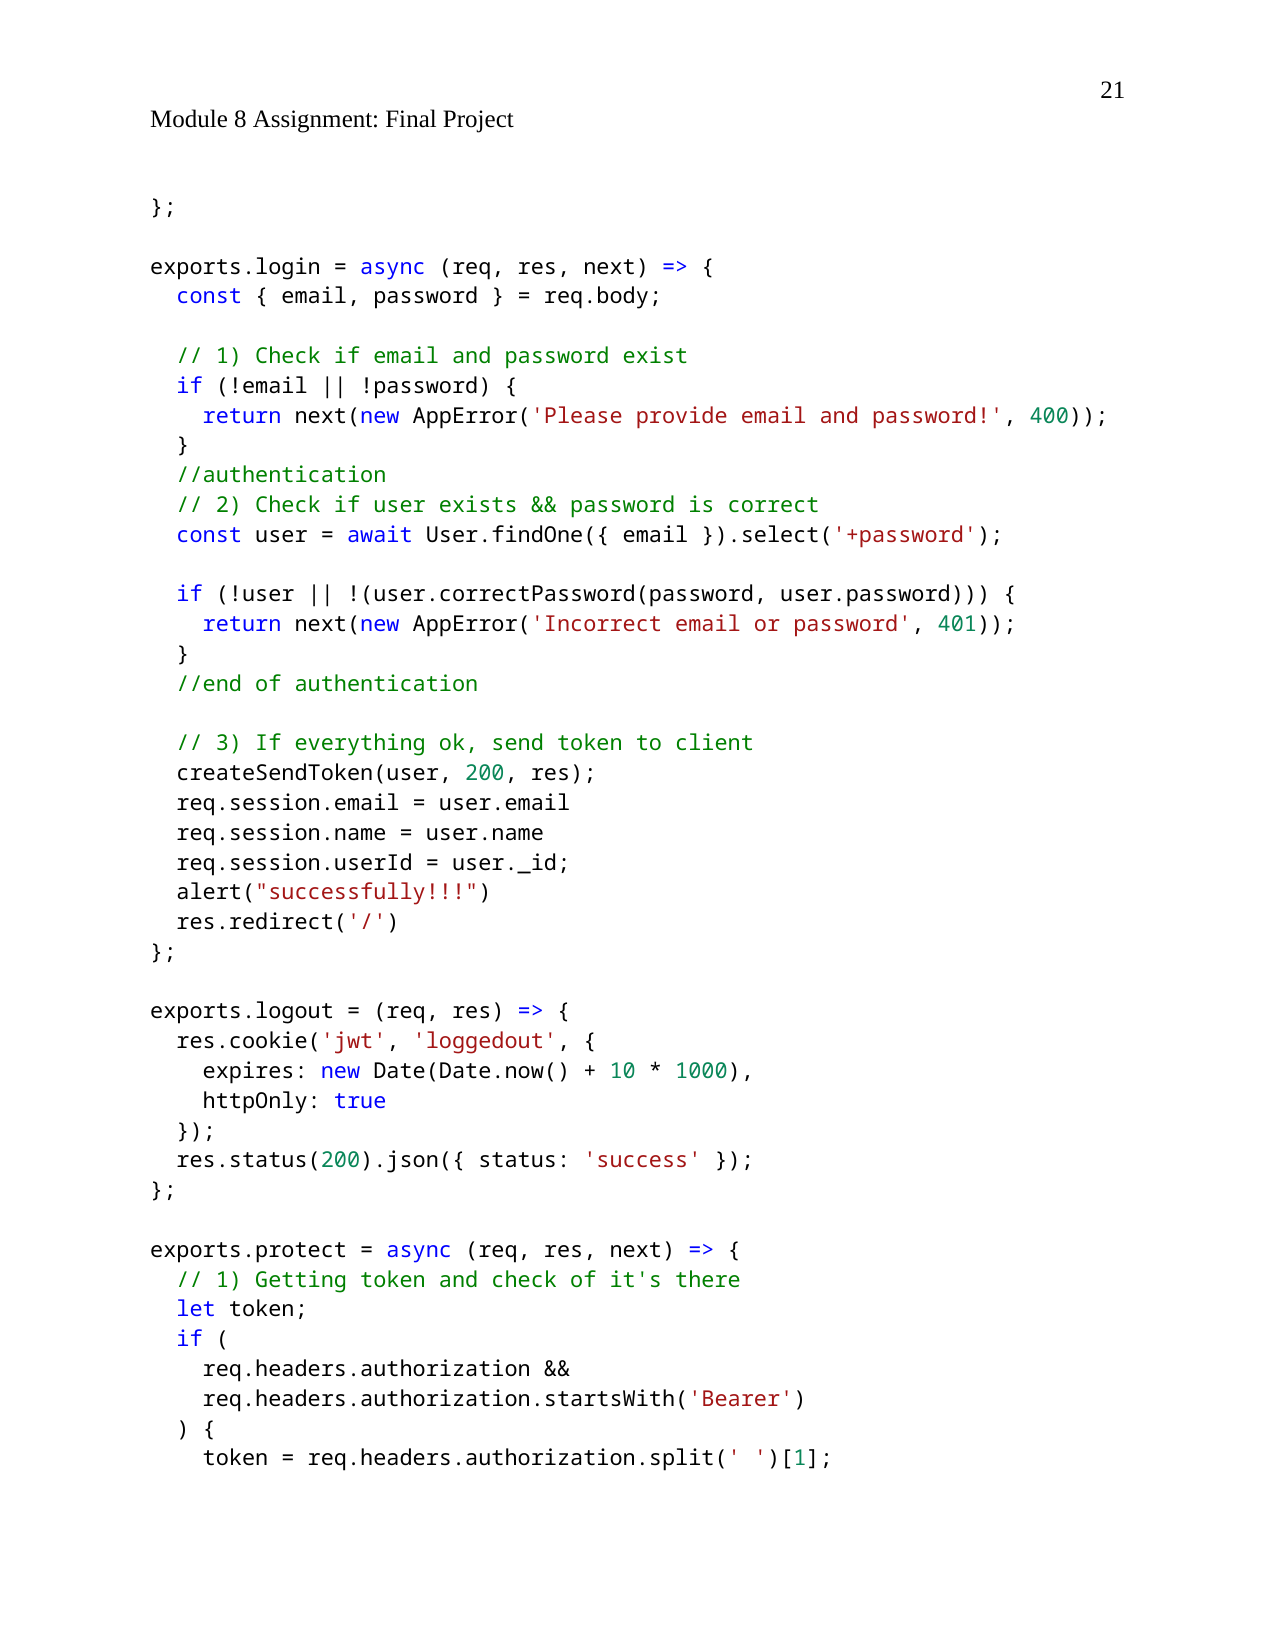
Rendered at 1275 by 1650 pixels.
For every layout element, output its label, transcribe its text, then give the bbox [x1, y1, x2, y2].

text req.session.name = user.name [150, 817, 1125, 846]
text const { email, password } = req.body; [150, 280, 1125, 310]
text res.status(200).json({ status: 'success' }); [150, 1144, 1125, 1174]
text //authentication [150, 459, 1125, 489]
text expires: new Date(Date.now() + 10 * 1000), [150, 1055, 1125, 1085]
text if (!email || !password) { [150, 370, 1125, 399]
text token = req.headers.authorization.split(' ')[1]; [150, 1442, 1125, 1472]
text res.redirect('/') [150, 906, 1125, 936]
text exports.protect = async (req, res, next) => { [150, 1234, 1125, 1263]
text exports.logout = (req, res) => { [150, 995, 1125, 1025]
text httpOnly: true [150, 1085, 1125, 1114]
text // 1) Check if email and password exist [150, 340, 1125, 370]
text // 2) Check if user exists && password is correct [150, 489, 1125, 519]
text //end of authentication [150, 668, 1125, 697]
text // 3) If everything ok, send token to client [150, 727, 1125, 757]
text req.session.userId = user._id; [150, 846, 1125, 876]
text } [150, 638, 1125, 668]
text const user = await User.findOne({ email }).select('+password'); [150, 519, 1125, 548]
text exports.login = async (req, res, next) => { [150, 251, 1125, 280]
text alert("successfully!!!") [150, 876, 1125, 906]
text if ( [150, 1323, 1125, 1353]
text }; [150, 1174, 1125, 1204]
text }; [150, 936, 1125, 966]
text req.headers.authorization.startsWith('Bearer') [150, 1383, 1125, 1412]
text let token; [150, 1293, 1125, 1323]
text ) { [150, 1412, 1125, 1442]
text req.headers.authorization && [150, 1353, 1125, 1383]
text res.cookie('jwt', 'loggedout', { [150, 1025, 1125, 1055]
text createSendToken(user, 200, res); [150, 757, 1125, 787]
text req.session.email = user.email [150, 787, 1125, 817]
text } [150, 429, 1125, 459]
text }; [150, 191, 1125, 221]
text }); [150, 1114, 1125, 1144]
text return next(new AppError('Incorrect email or password', 401)); [150, 608, 1125, 638]
text return next(new AppError('Please provide email and password!', 400)); [150, 399, 1125, 429]
text if (!user || !(user.correctPassword(password, user.password))) { [150, 578, 1125, 608]
text // 1) Getting token and check of it's there [150, 1263, 1125, 1293]
